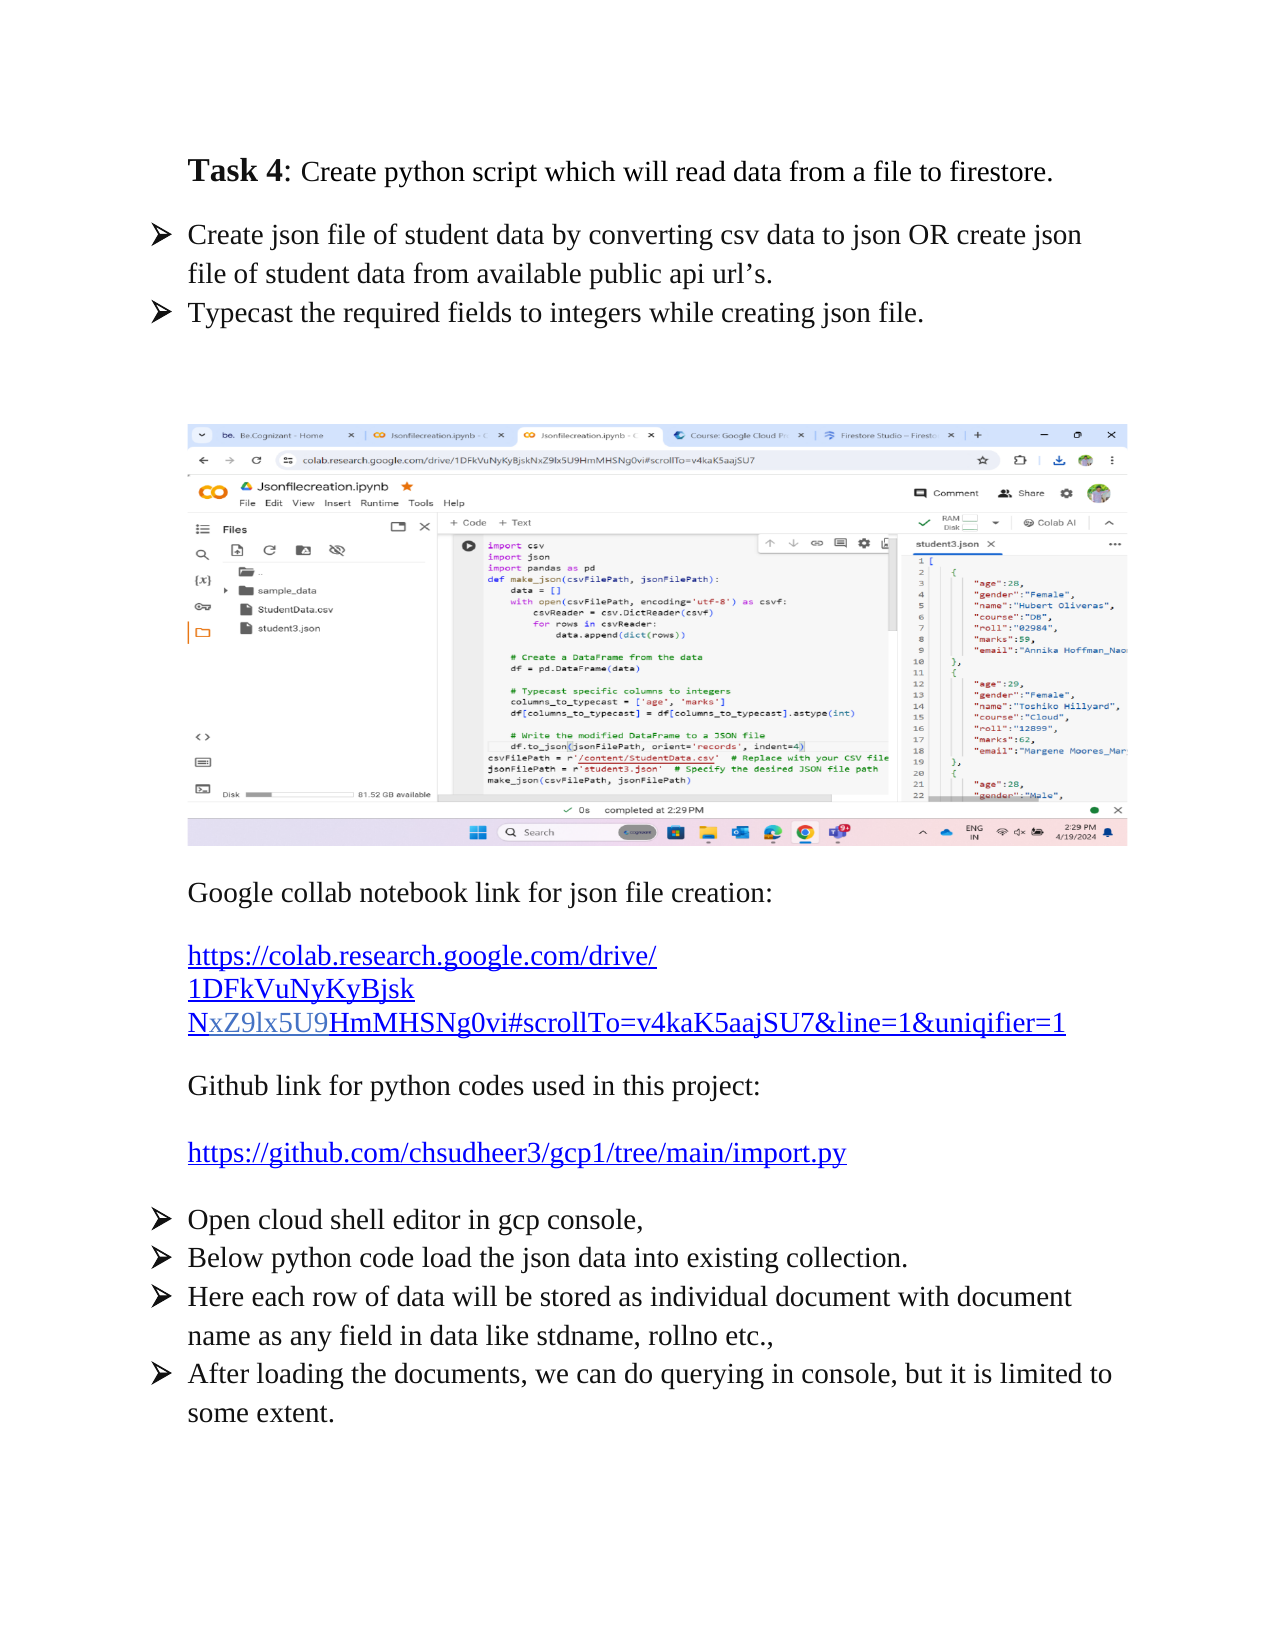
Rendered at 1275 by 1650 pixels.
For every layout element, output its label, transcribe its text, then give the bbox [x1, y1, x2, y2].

list Create json file of student data by converting csv data to json OR create json file of student data from available public api url’s. [150, 217, 1125, 290]
list Here each row of data will be stored as individual document with document name as any field in data like stdname, rollno etc., [150, 1279, 1125, 1351]
text https://colab.research.google.com/drive/1DFkVuNyKyBjskNxZ9lx5U9HmMHSNg0vi#scrollTo=v4kaK5aajSU7&line=1&uniqifier=1 [187, 938, 1125, 1038]
list Open cloud shell editor in gcp console, [150, 1202, 1125, 1235]
list Github link for python codes used in this project: [187, 1068, 1125, 1101]
list Below python code load the json data into existing collection. [150, 1240, 1125, 1274]
list Typecast the required fields to integers while creating json file. [150, 295, 1125, 328]
text Google collab notebook link for json file creation: [187, 875, 1125, 909]
list After loading the documents, we can do querying in console, but it is limited to some extent. [150, 1356, 1125, 1428]
list https://github.com/chsudheer3/gcp1/tree/main/import.py [187, 1135, 1125, 1168]
picture [187, 424, 1128, 846]
text Task 4: Create python script which will read data from a file to firestore. [187, 150, 1125, 188]
